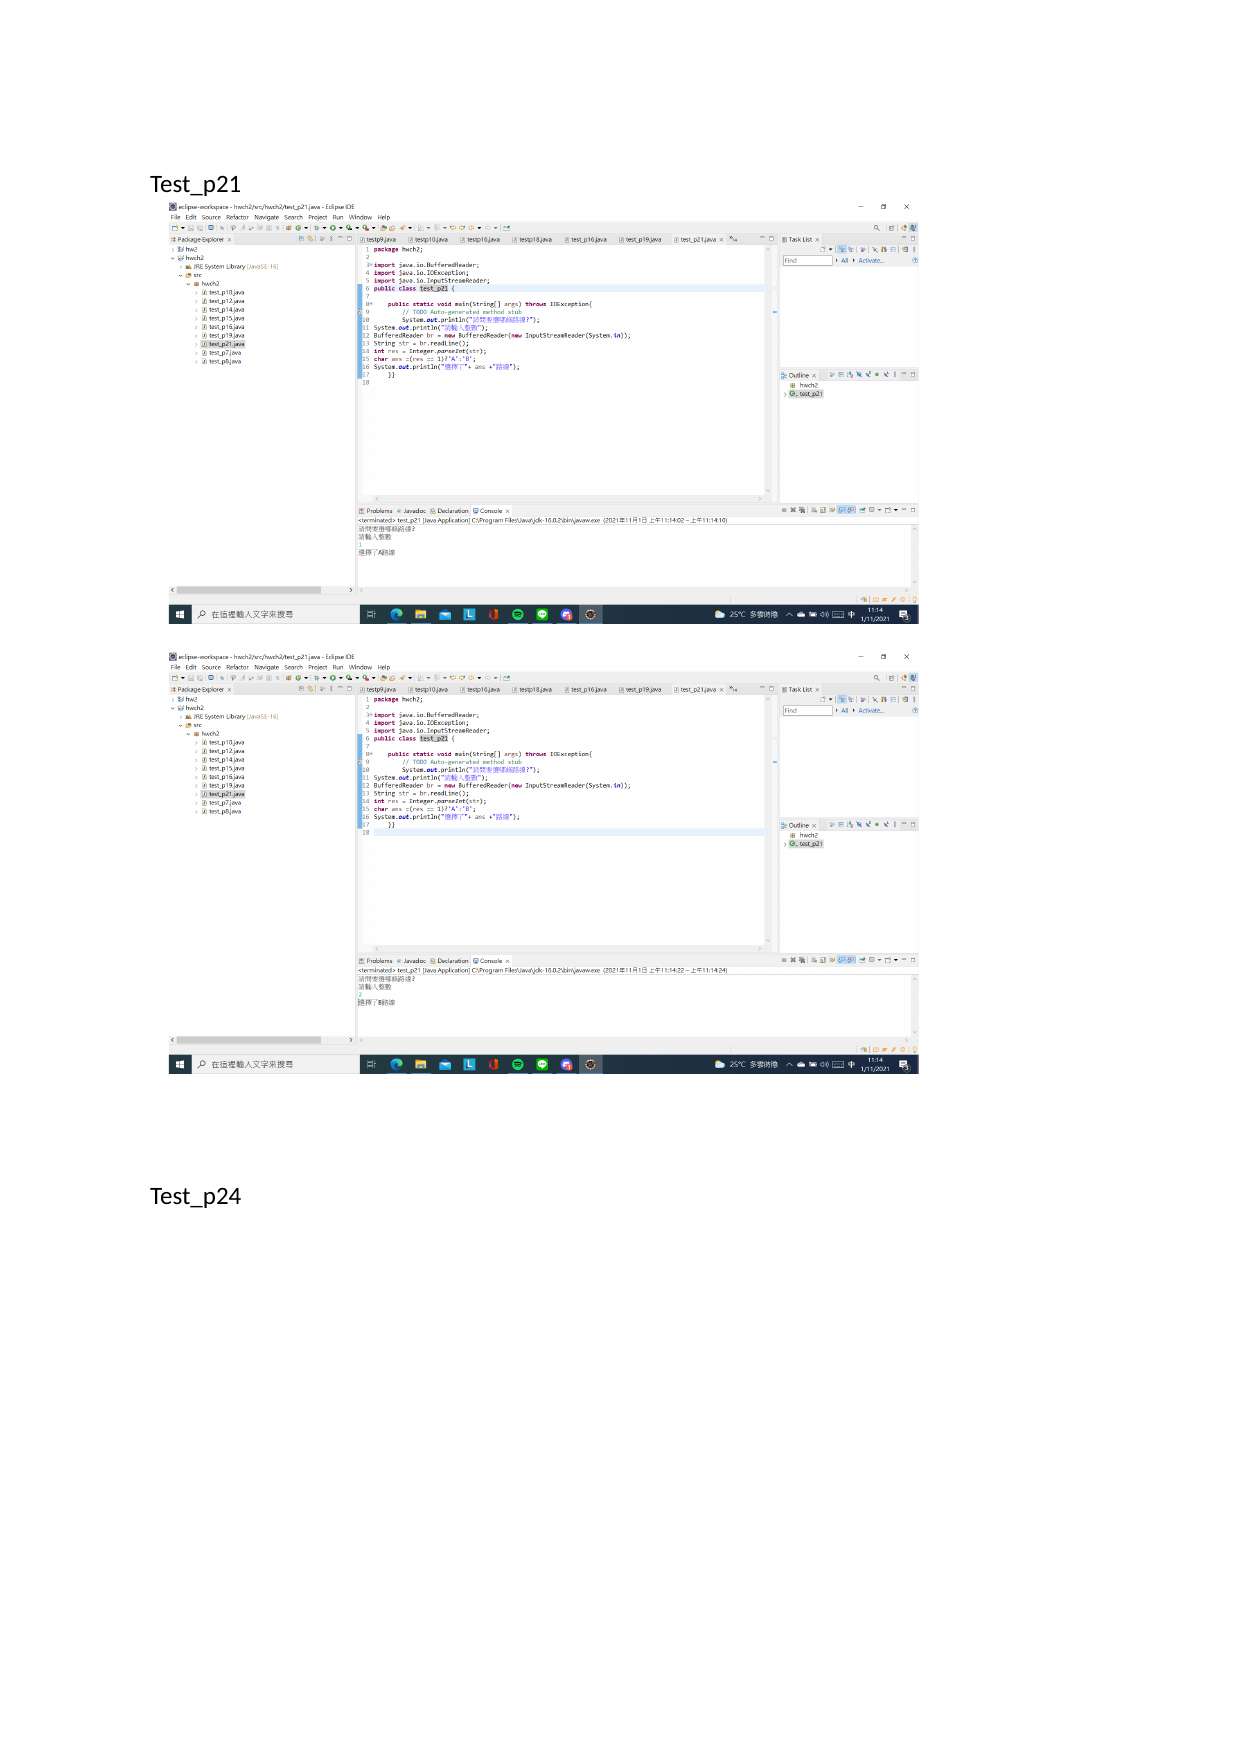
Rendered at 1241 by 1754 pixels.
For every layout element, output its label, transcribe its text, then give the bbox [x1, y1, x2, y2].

text Test_p24 [150, 1177, 1090, 1214]
text Test_p21 [150, 164, 1090, 202]
